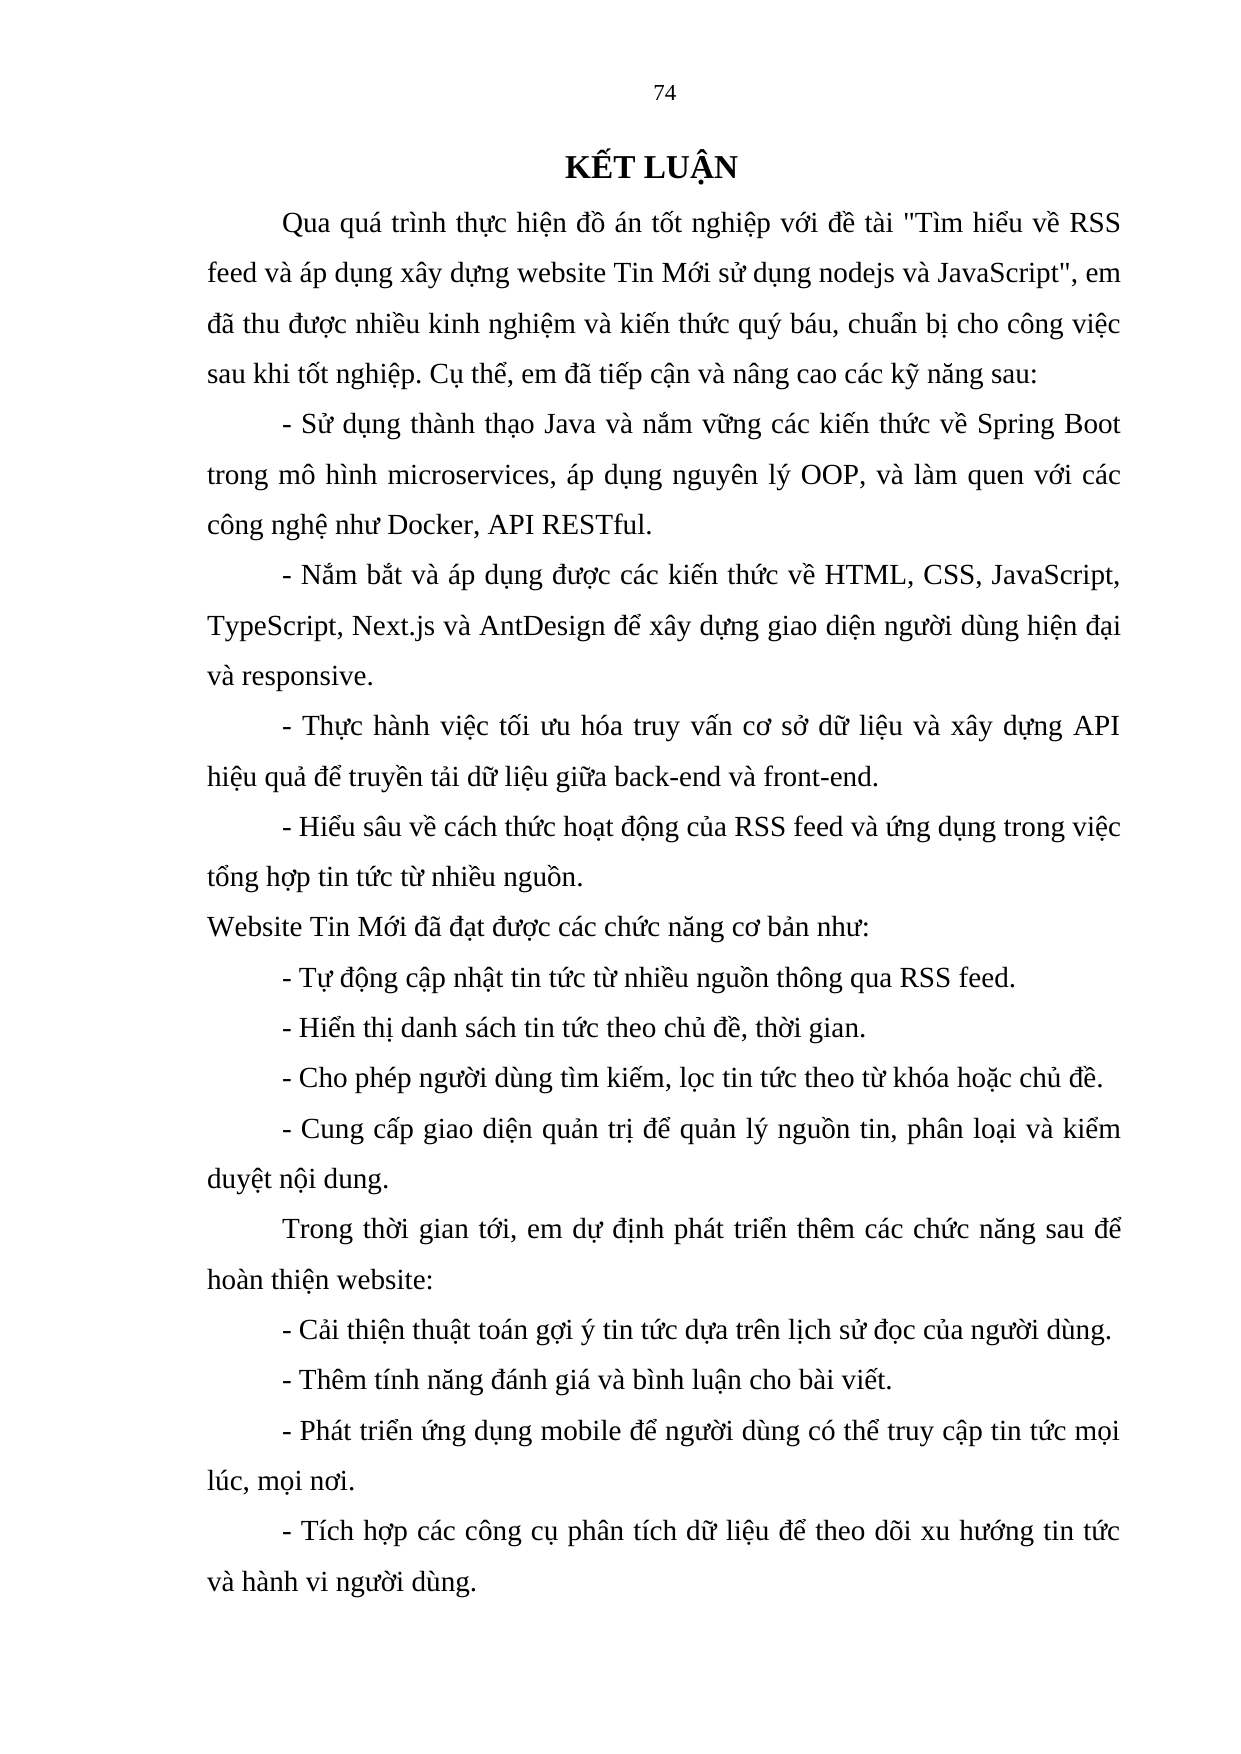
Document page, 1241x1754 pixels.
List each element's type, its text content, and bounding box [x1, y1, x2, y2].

text Qua quá trình thực hiện đồ án tốt nghiệp với đề tài "Tìm hiểu về RSS feed và áp dụng xây dựng website Tin Mới sử dụng nodejs và JavaScript", em đã thu được nhiều kinh nghiệm và kiến thức quý báu, chuẩn bị cho công việc sau khi tốt nghiệp. Cụ thể, em đã tiếp cận và nâng cao các kỹ năng sau: [207, 205, 1122, 390]
text - Cho phép người dùng tìm kiếm, lọc tin tức theo từ khóa hoặc chủ đề. [207, 1061, 1122, 1094]
text - Tự động cập nhật tin tức từ nhiều nguồn thông qua RSS feed. [207, 960, 1122, 993]
subtitle KẾT LUẬN [325, 148, 978, 186]
text - Nắm bắt và áp dụng được các kiến thức về HTML, CSS, JavaScript, TypeScript, Next.js và AntDesign để xây dựng giao diện người dùng hiện đại và responsive. [207, 557, 1122, 692]
text - Phát triển ứng dụng mobile để người dùng có thể truy cập tin tức mọi lúc, mọi nơi. [207, 1413, 1122, 1497]
text - Sử dụng thành thạo Java và nắm vững các kiến thức về Spring Boot trong mô hình microservices, áp dụng nguyên lý OOP, và làm quen với các công nghệ như Docker, API RESTful. [207, 406, 1122, 541]
text - Hiển thị danh sách tin tức theo chủ đề, thời gian. [207, 1010, 1122, 1044]
text - Thêm tính năng đánh giá và bình luận cho bài viết. [207, 1362, 1122, 1396]
text - Cung cấp giao diện quản trị để quản lý nguồn tin, phân loại và kiểm duyệt nội dung. [207, 1111, 1122, 1195]
text Website Tin Mới đã đạt được các chức năng cơ bản như: [207, 909, 1122, 943]
text - Cải thiện thuật toán gợi ý tin tức dựa trên lịch sử đọc của người dùng. [207, 1312, 1122, 1346]
text - Hiểu sâu về cách thức hoạt động của RSS feed và ứng dụng trong việc tổng hợp tin tức từ nhiều nguồn. [207, 809, 1122, 893]
text - Thực hành việc tối ưu hóa truy vấn cơ sở dữ liệu và xây dựng API hiệu quả để truyền tải dữ liệu giữa back-end và front-end. [207, 708, 1122, 792]
text - Tích hợp các công cụ phân tích dữ liệu để theo dõi xu hướng tin tức và hành vi người dùng. [207, 1513, 1122, 1597]
text Trong thời gian tới, em dự định phát triển thêm các chức năng sau để hoàn thiện website: [207, 1211, 1122, 1295]
